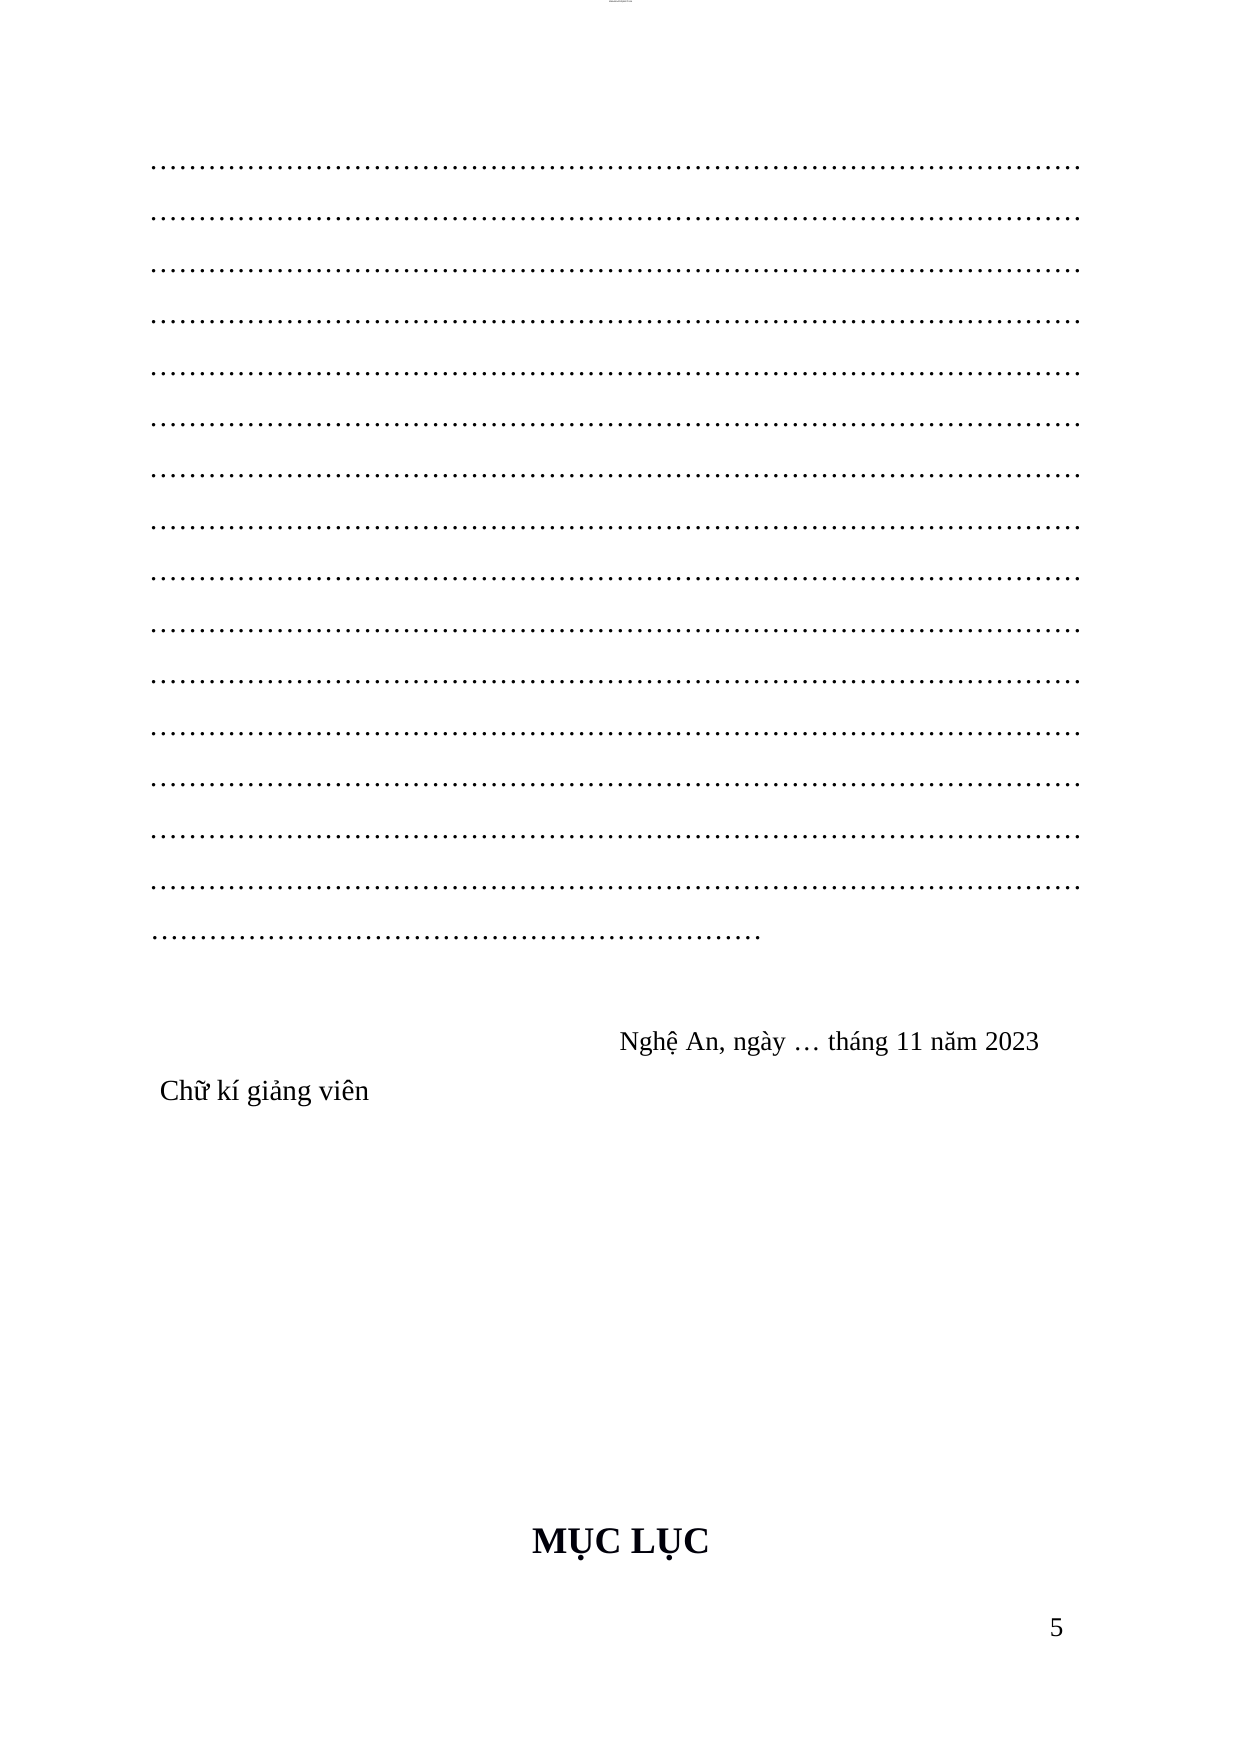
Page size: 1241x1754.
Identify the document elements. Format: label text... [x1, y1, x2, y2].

text …………………………………………………………………………………… [149, 656, 1091, 690]
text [149, 142, 1091, 175]
text …………………………………………………………………………………… [149, 708, 1091, 741]
text …………………………………………………………………………………… [149, 759, 1091, 793]
text …………………………………………………………………………………… [149, 296, 1091, 330]
text …………………………………………………………………………………… [149, 553, 1091, 587]
text …………………………………………………………………………………… [149, 399, 1091, 433]
text …………………………………………………………………………………… ……………………………………………………… [149, 862, 1091, 946]
text …………………………………………………………………………………… [149, 348, 1091, 381]
text …………………………………………………………………………………… [149, 193, 1091, 227]
text Nghệ An, ngày … tháng 11 năm 2023 Chữ kí giảng viên [150, 1025, 1043, 1107]
text …………………………………………………………………………………… [149, 502, 1091, 536]
text …………………………………………………………………………………… [149, 451, 1091, 484]
text …………………………………………………………………………………… [149, 811, 1091, 844]
text MỤC LỤC [151, 1518, 1091, 1561]
text …………………………………………………………………………………… [149, 245, 1091, 278]
text …………………………………………………………………………………… [149, 605, 1091, 638]
